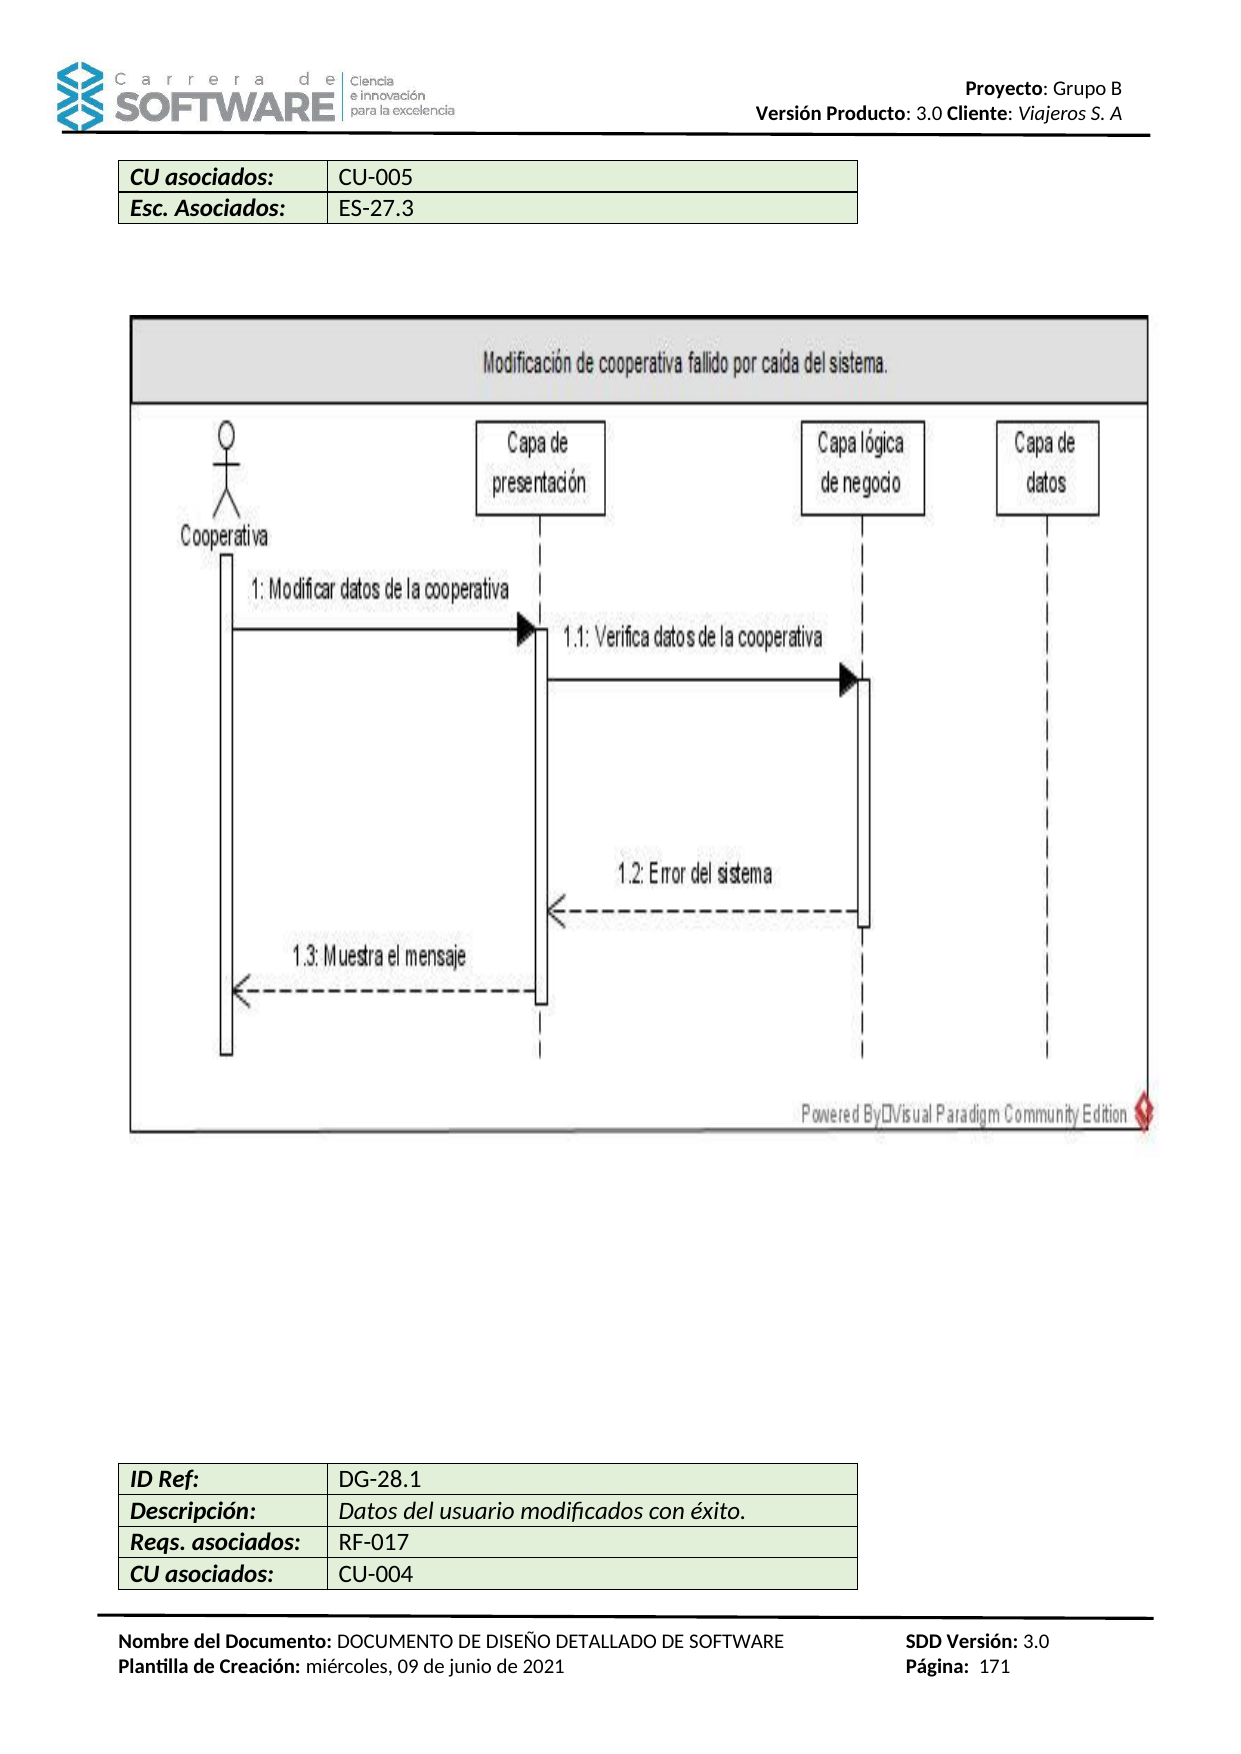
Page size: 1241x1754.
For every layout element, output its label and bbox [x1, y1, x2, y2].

picture [118, 315, 1162, 1158]
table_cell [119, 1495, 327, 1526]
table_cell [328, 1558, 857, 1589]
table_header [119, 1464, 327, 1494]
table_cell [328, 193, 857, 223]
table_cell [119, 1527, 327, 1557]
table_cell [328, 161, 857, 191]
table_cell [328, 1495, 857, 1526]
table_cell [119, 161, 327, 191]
picture [46, 46, 461, 154]
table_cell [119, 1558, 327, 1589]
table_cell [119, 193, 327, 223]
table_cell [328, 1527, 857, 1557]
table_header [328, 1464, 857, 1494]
